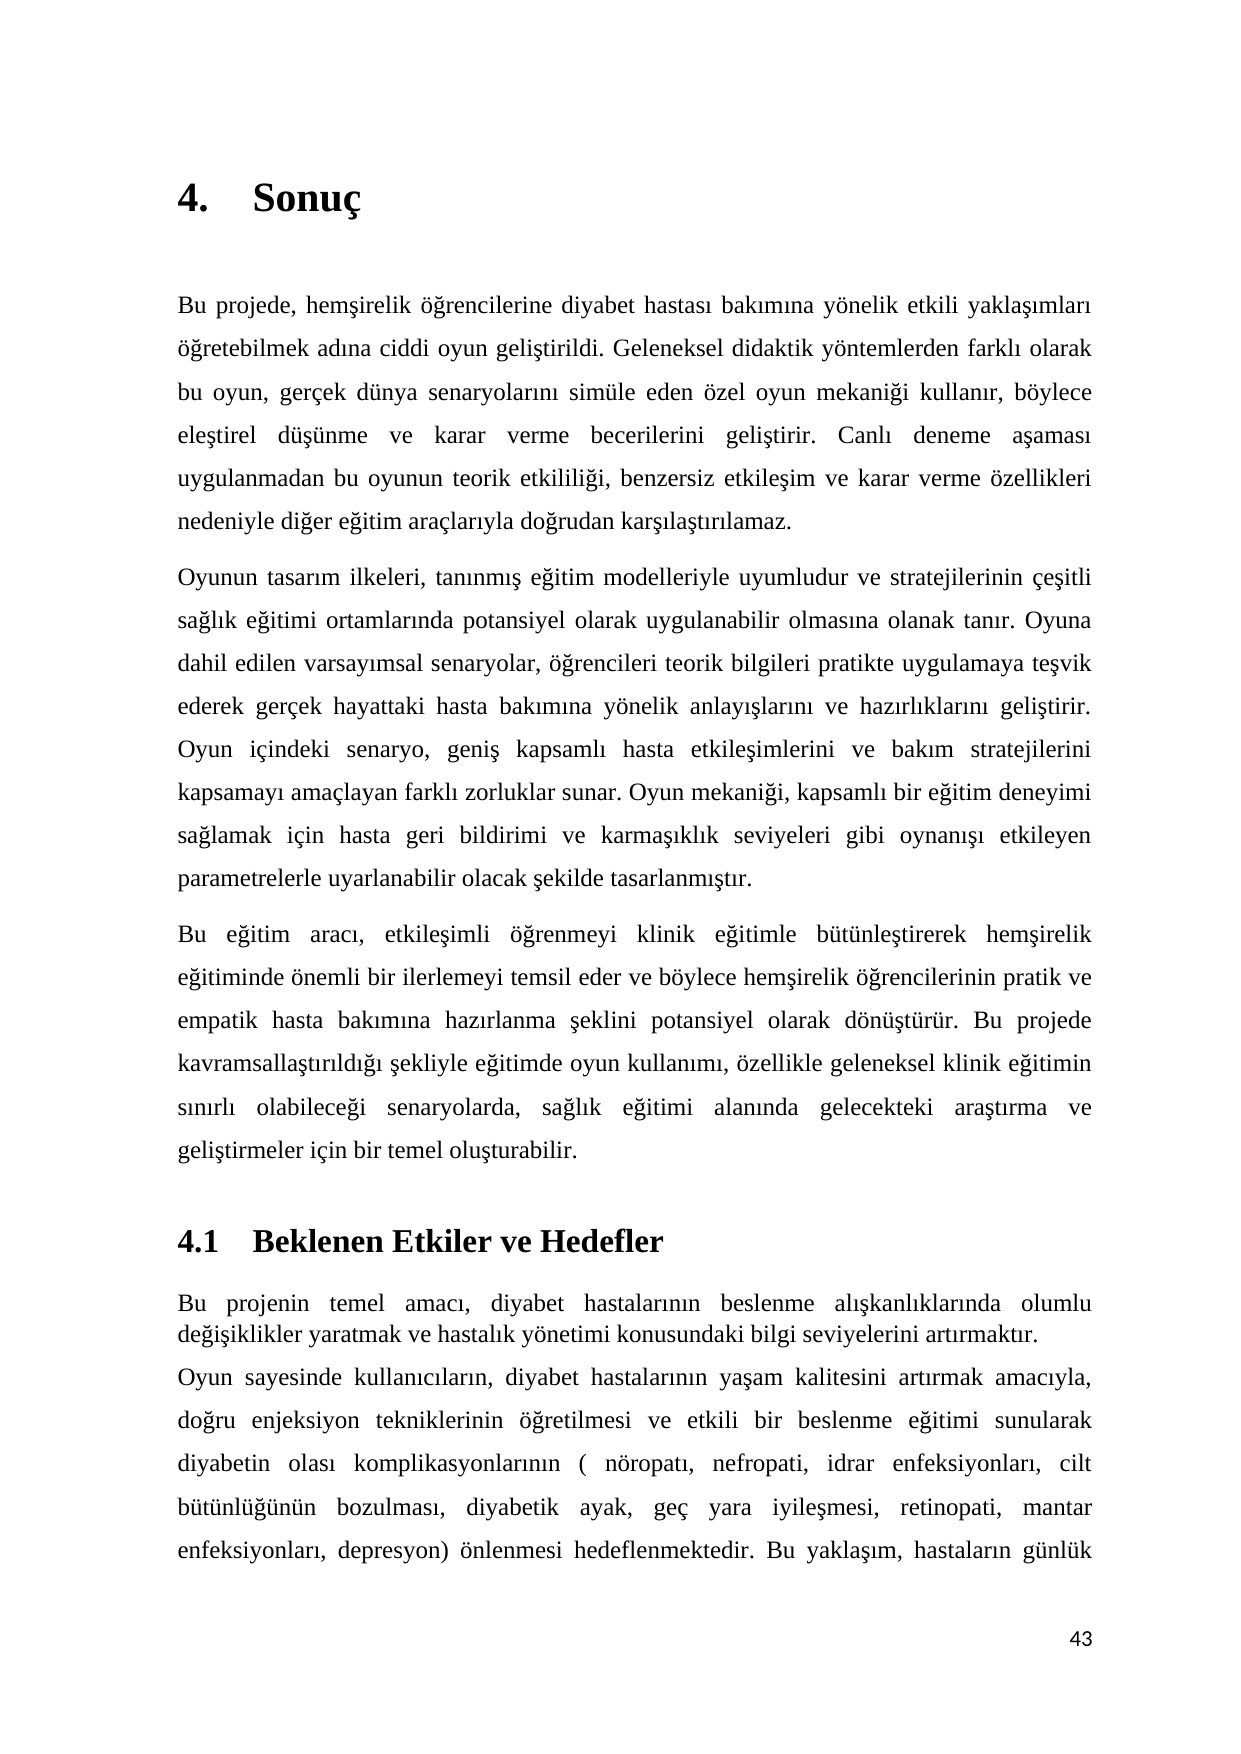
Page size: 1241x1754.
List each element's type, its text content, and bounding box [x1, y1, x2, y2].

text Bu projenin temel amacı, diyabet hastalarının beslenme alışkanlıklarında olumlu değişiklikler yaratmak ve hastalık yönetimi konusundaki bilgi seviyelerini artırmaktır. [177, 1288, 1092, 1347]
text Oyunun tasarım ilkeleri, tanınmış eğitim modelleriyle uyumludur ve stratejilerinin çeşitli sağlık eğitimi ortamlarında potansiyel olarak uygulanabilir olmasına olanak tanır. Oyuna dahil edilen varsayımsal senaryolar, öğrencileri teorik bilgileri pratikte uygulamaya teşvik ederek gerçek hayattaki hasta bakımına yönelik anlayışlarını ve hazırlıklarını geliştirir. Oyun içindeki senaryo, geniş kapsamlı hasta etkileşimlerini ve bakım stratejilerini kapsamayı amaçlayan farklı zorluklar sunar. Oyun mekaniği, kapsamlı bir eğitim deneyimi sağlamak için hasta geri bildirimi ve karmaşıklık seviyeleri gibi oynanışı etkileyen parametrelerle uyarlanabilir olacak şekilde tasarlanmıştır. [177, 562, 1092, 892]
subtitle Beklenen Etkiler ve Hedefler [177, 1221, 1092, 1260]
text Bu eğitim aracı, etkileşimli öğrenmeyi klinik eğitimle bütünleştirerek hemşirelik eğitiminde önemli bir ilerlemeyi temsil eder ve böylece hemşirelik öğrencilerinin pratik ve empatik hasta bakımına hazırlanma şeklini potansiyel olarak dönüştürür. Bu projede kavramsallaştırıldığı şekliyle eğitimde oyun kullanımı, özellikle geleneksel klinik eğitimin sınırlı olabileceği senaryolarda, sağlık eğitimi alanında gelecekteki araştırma ve geliştirmeler için bir temel oluşturabilir. [177, 919, 1092, 1163]
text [177, 1362, 1092, 1563]
text Bu projede, hemşirelik öğrencilerine diyabet hastası bakımına yönelik etkili yaklaşımları öğretebilmek adına ciddi oyun geliştirildi. Geleneksel didaktik yöntemlerden farklı olarak bu oyun, gerçek dünya senaryolarını simüle eden özel oyun mekaniği kullanır, böylece eleştirel düşünme ve karar verme becerilerini geliştirir. Canlı deneme aşaması uygulanmadan bu oyunun teorik etkililiği, benzersiz etkileşim ve karar verme özellikleri nedeniyle diğer eğitim araçlarıyla doğrudan karşılaştırılamaz. [177, 290, 1092, 535]
subtitle Sonuç [177, 173, 1092, 221]
